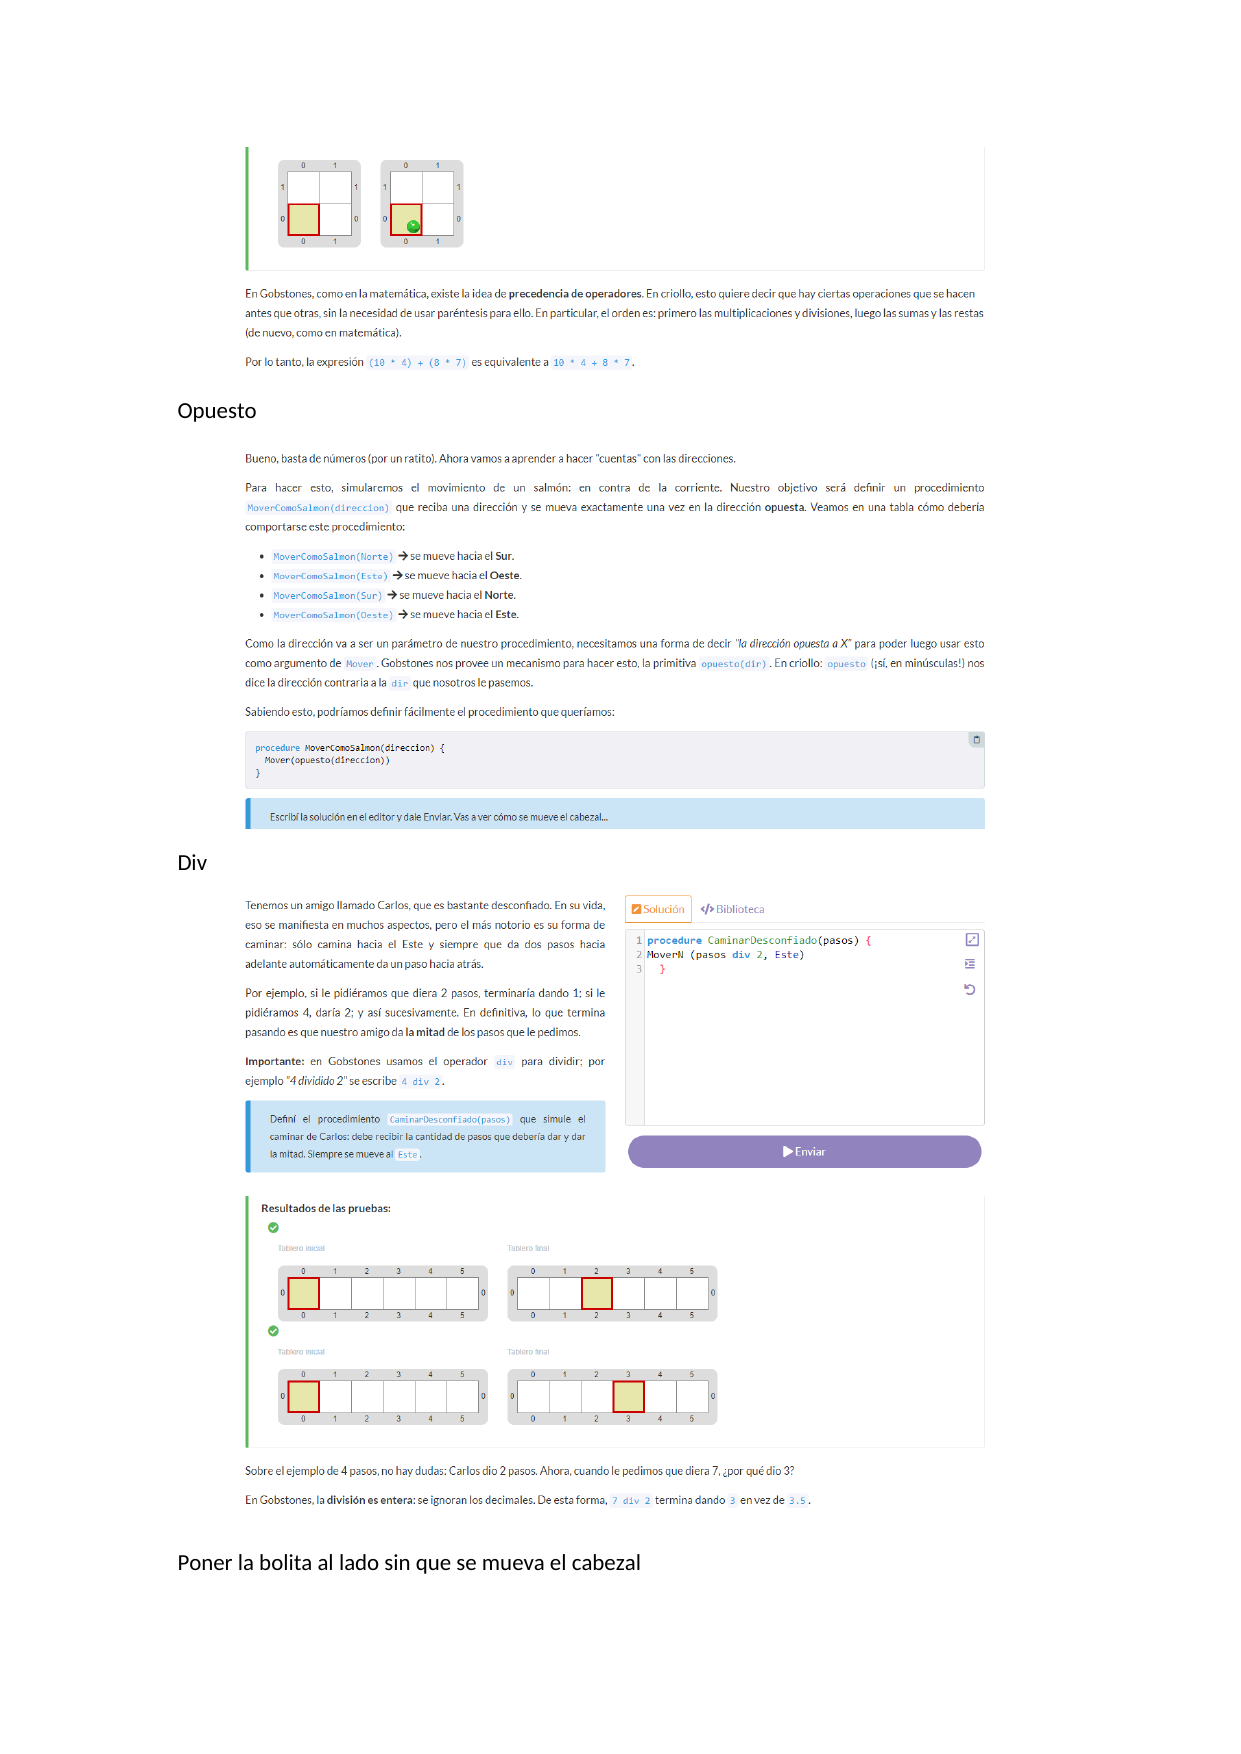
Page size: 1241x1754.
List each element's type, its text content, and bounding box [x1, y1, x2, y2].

picture [177, 443, 1030, 829]
text Poner la bolita al lado sin que se mueva el cabezal [177, 1548, 1063, 1577]
picture [177, 1196, 1016, 1530]
picture [177, 147, 1021, 378]
text Opuesto [177, 396, 1063, 424]
picture [177, 894, 1019, 1178]
text Div [177, 848, 1063, 876]
